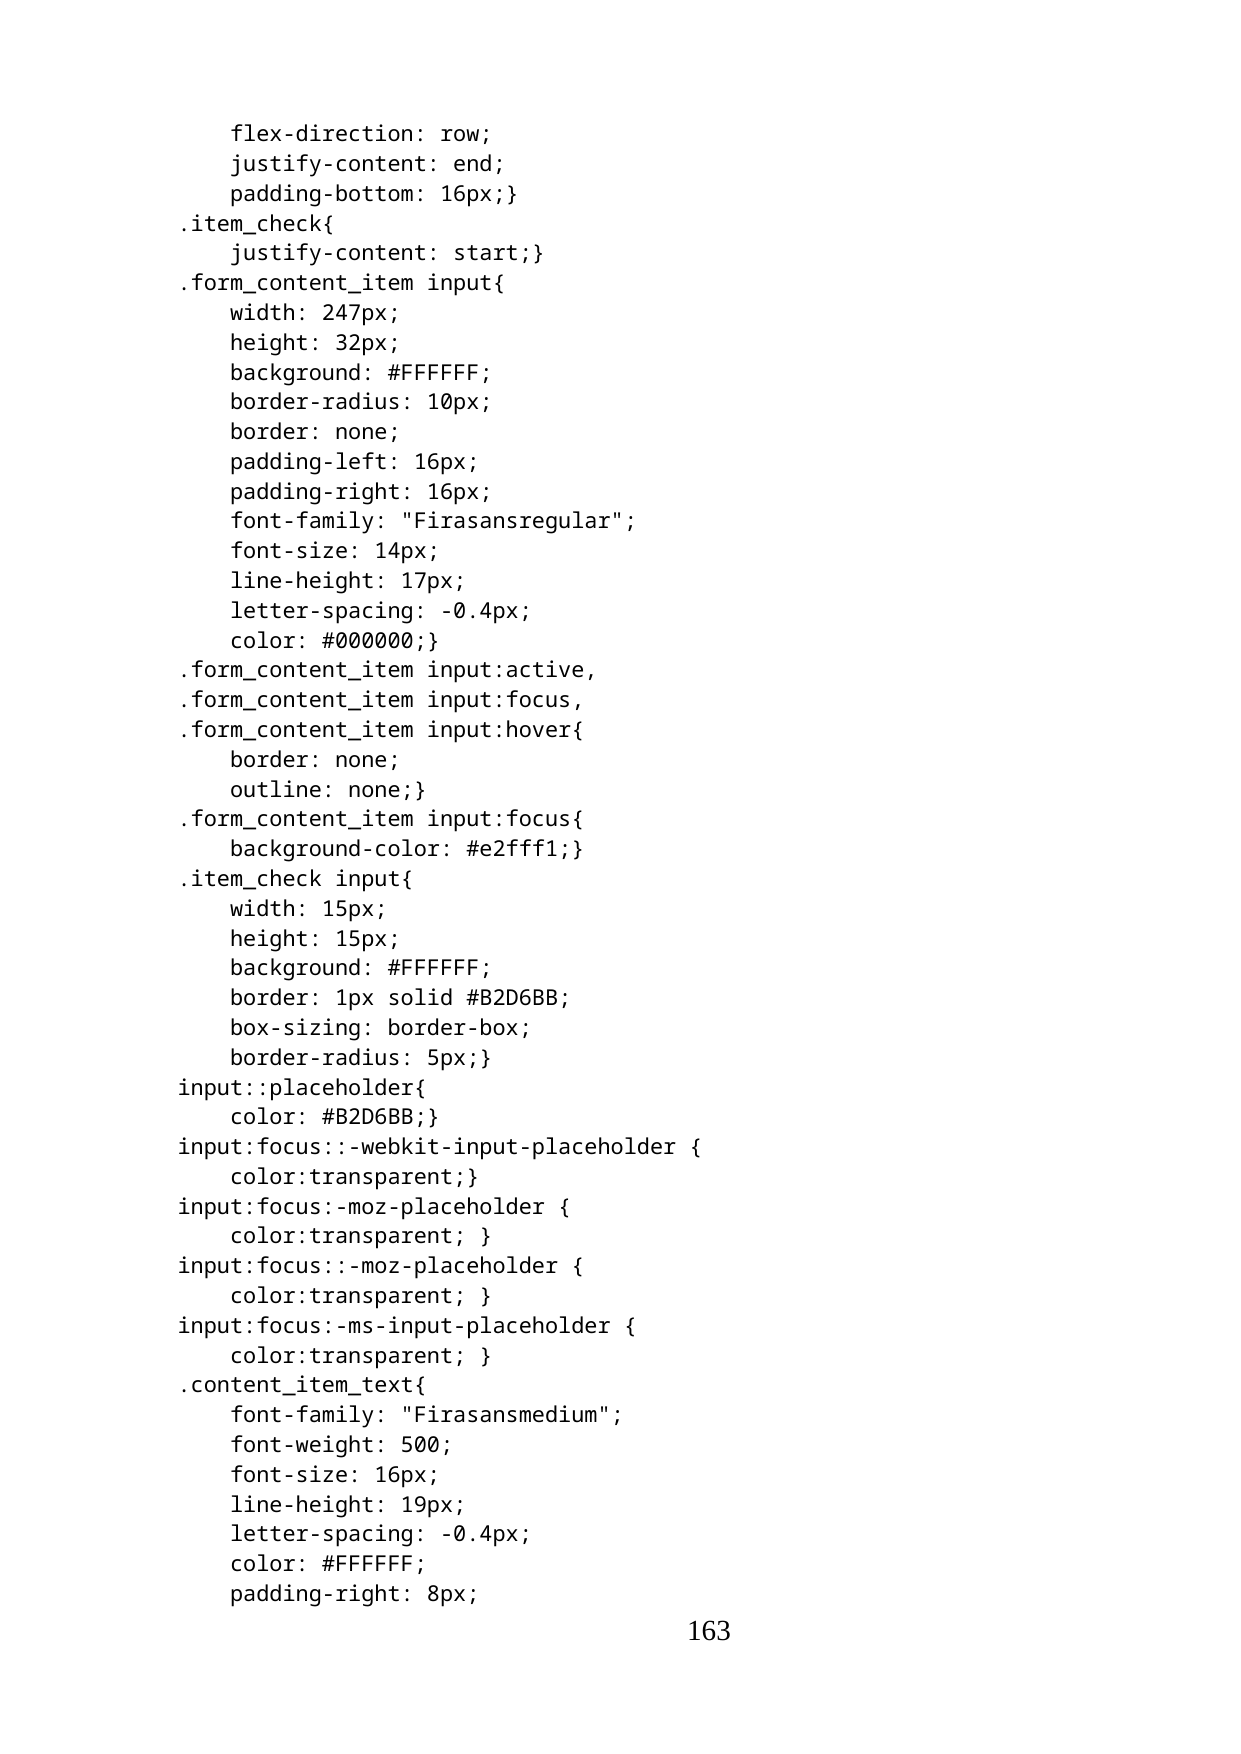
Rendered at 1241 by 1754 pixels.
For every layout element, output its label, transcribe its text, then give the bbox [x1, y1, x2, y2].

text color:transparent;} [177, 1161, 1181, 1191]
text font-weight: 500; [177, 1429, 1181, 1459]
text justify-content: start;} [177, 237, 1181, 267]
text line-height: 19px; [177, 1488, 1181, 1518]
text .content_item_text{ [177, 1369, 1181, 1399]
text .form_content_item input:focus, [177, 684, 1181, 714]
text flex-direction: row; [177, 118, 1181, 148]
text input:focus::-moz-placeholder { [177, 1250, 1181, 1280]
text font-size: 14px; [177, 535, 1181, 565]
text letter-spacing: -0.4px; [177, 1518, 1181, 1548]
text input:focus::-webkit-input-placeholder { [177, 1131, 1181, 1161]
text padding-bottom: 16px;} [177, 178, 1181, 207]
text .form_content_item input:hover{ [177, 714, 1181, 744]
text font-family: "Firasansmedium"; [177, 1399, 1181, 1429]
text .form_content_item input:active, [177, 654, 1181, 684]
text border-radius: 5px;} [177, 1042, 1181, 1071]
text color: #FFFFFF; [177, 1548, 1181, 1578]
text border: none; [177, 416, 1181, 446]
text input::placeholder{ [177, 1071, 1181, 1101]
text .form_content_item input:focus{ [177, 803, 1181, 833]
text .form_content_item input{ [177, 267, 1181, 297]
text .item_check input{ [177, 863, 1181, 893]
text background-color: #e2fff1;} [177, 833, 1181, 863]
text color:transparent; } [177, 1339, 1181, 1369]
text padding-right: 8px; [177, 1578, 1181, 1608]
text background: #FFFFFF; [177, 952, 1181, 982]
text box-sizing: border-box; [177, 1012, 1181, 1042]
text color: #000000;} [177, 624, 1181, 654]
text width: 247px; [177, 297, 1181, 327]
text height: 15px; [177, 922, 1181, 952]
text color:transparent; } [177, 1280, 1181, 1310]
text input:focus:-moz-placeholder { [177, 1191, 1181, 1220]
text height: 32px; [177, 327, 1181, 356]
text font-size: 16px; [177, 1459, 1181, 1488]
text border-radius: 10px; [177, 386, 1181, 416]
text line-height: 17px; [177, 565, 1181, 595]
text input:focus:-ms-input-placeholder { [177, 1310, 1181, 1339]
text font-family: "Firasansregular"; [177, 505, 1181, 535]
text color:transparent; } [177, 1220, 1181, 1250]
text justify-content: end; [177, 148, 1181, 178]
text background: #FFFFFF; [177, 356, 1181, 386]
text padding-left: 16px; [177, 446, 1181, 476]
text letter-spacing: -0.4px; [177, 595, 1181, 624]
text padding-right: 16px; [177, 476, 1181, 505]
text border: 1px solid #B2D6BB; [177, 982, 1181, 1012]
text color: #B2D6BB;} [177, 1101, 1181, 1131]
text border: none; [177, 744, 1181, 773]
text width: 15px; [177, 893, 1181, 922]
text .item_check{ [177, 207, 1181, 237]
text outline: none;} [177, 773, 1181, 803]
